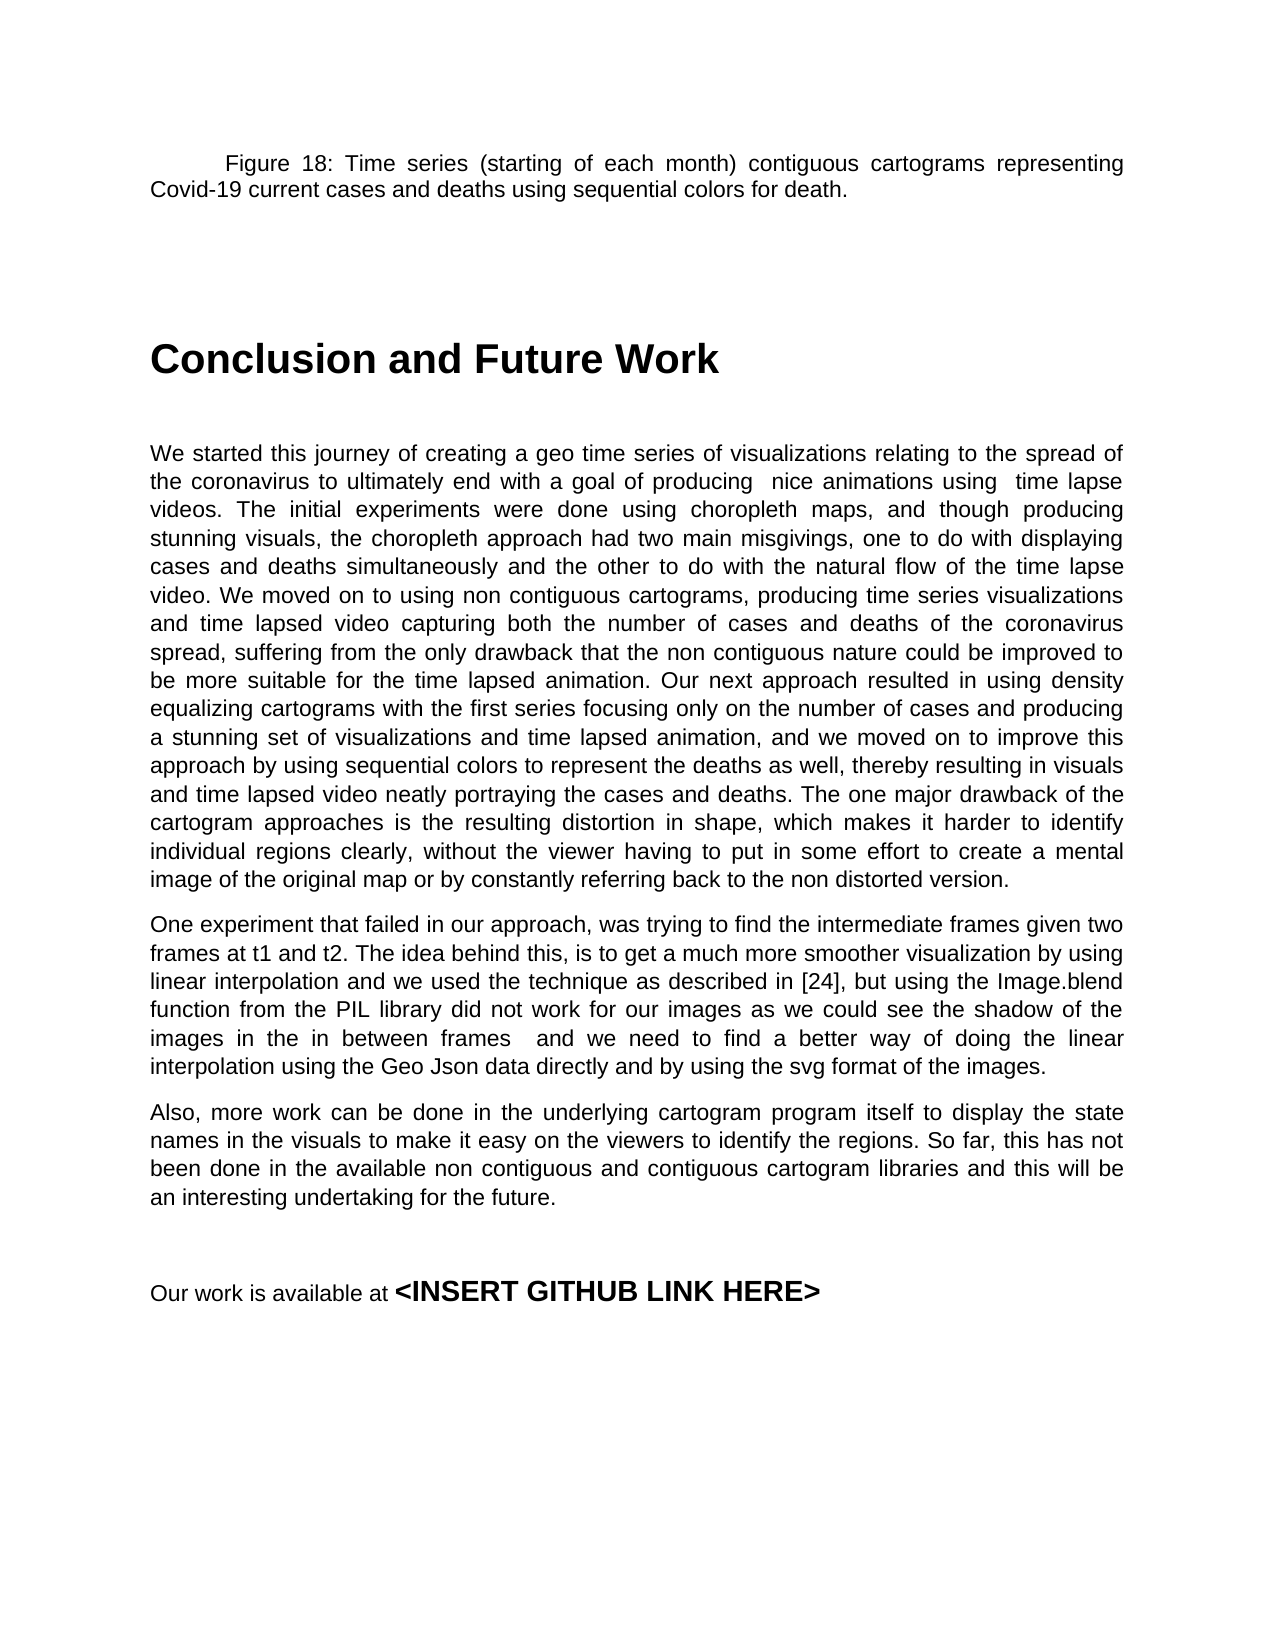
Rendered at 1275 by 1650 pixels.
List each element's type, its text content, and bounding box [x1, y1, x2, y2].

text One experiment that failed in our approach, was trying to find the intermediate frames given two frames at t1 and t2. The idea behind this, is to get a much more smoother visualization by using linear interpolation and we used the technique as described in [24], but using the Image.blend function from the PIL library did not work for our images as we could see the shadow of the images in the in between frames and we need to find a better way of doing the linear interpolation using the Geo Json data directly and by using the svg format of the images. [150, 911, 1125, 1080]
text Figure 18: Time series (starting of each month) contiguous cartograms representing Covid-19 current cases and deaths using sequential colors for death. [150, 150, 1125, 203]
text Also, more work can be done in the underlying cartogram program itself to display the state names in the visuals to make it easy on the viewers to identify the regions. So far, this has not been done in the available non contiguous and contiguous cartogram libraries and this will be an interesting undertaking for the future. [150, 1098, 1125, 1210]
text Our work is available at <INSERT GITHUB LINK HERE> [150, 1274, 1125, 1307]
text We started this journey of creating a geo time series of visualizations relating to the spread of the coronavirus to ultimately end with a goal of producing nice animations using time lapse videos. The initial experiments were done using choropleth maps, and though producing stunning visuals, the choropleth approach had two main misgivings, one to do with displaying cases and deaths simultaneously and the other to do with the natural flow of the time lapse video. We moved on to using non contiguous cartograms, producing time series visualizations and time lapsed video capturing both the number of cases and deaths of the coronavirus spread, suffering from the only drawback that the non contiguous nature could be improved to be more suitable for the time lapsed animation. Our next approach resulted in using density equalizing cartograms with the first series focusing only on the number of cases and producing a stunning set of visualizations and time lapsed animation, and we moved on to improve this approach by using sequential colors to represent the deaths as well, thereby resulting in visuals and time lapsed video neatly portraying the cases and deaths. The one major drawback of the cartogram approaches is the resulting distortion in shape, which makes it harder to identify individual regions clearly, without the viewer having to put in some effort to create a mental image of the original map or by constantly referring back to the non distorted version. [150, 439, 1125, 892]
subtitle Conclusion and Future Work [150, 334, 1125, 382]
